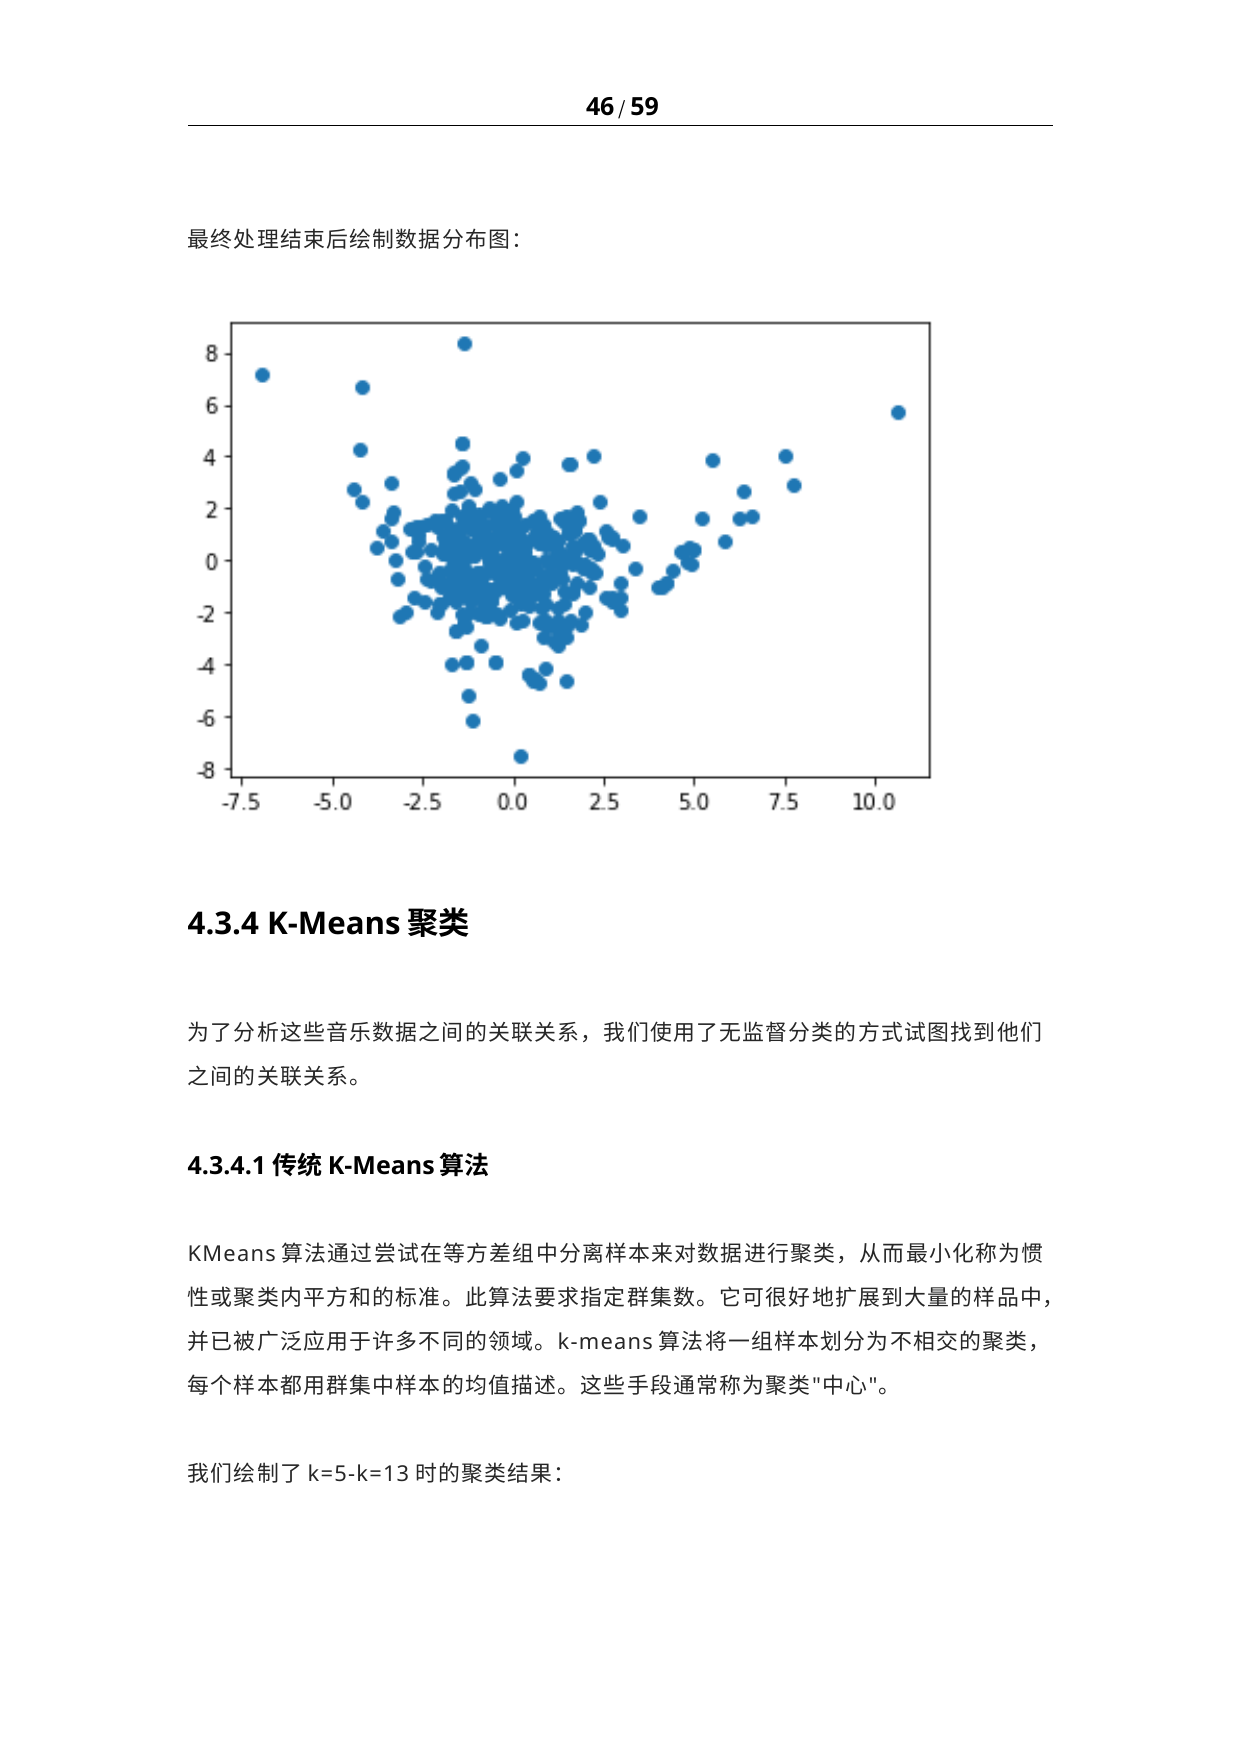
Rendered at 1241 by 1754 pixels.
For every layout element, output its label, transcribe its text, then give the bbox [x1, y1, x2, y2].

text 为了分析这些音乐数据之间的关联关系，我们使用了无监督分类的方式试图找到他们之间的关联关系。 [187, 1009, 1053, 1097]
text 最终处理结束后绘制数据分布图： [187, 216, 1053, 260]
text KMeans算法通过尝试在等方差组中分离样本来对数据进行聚类，从而最小化称为惯性或聚类内平方和的标准。此算法要求指定群集数。它可很好地扩展到大量的样品中，并已被广泛应用于许多不同的领域。k-means算法将一组样本划分为不相交的聚类，每个样本都用群集中样本的均值描述。这些手段通常称为聚类"中心"。 [187, 1229, 1053, 1406]
text 4.3.4 K-Means聚类 [187, 877, 1053, 965]
picture [187, 310, 948, 827]
text 我们绘制了k=5-k=13时的聚类结果： [187, 1450, 1053, 1494]
text 4.3.4.1 传统K-Means算法 [187, 1141, 1053, 1185]
